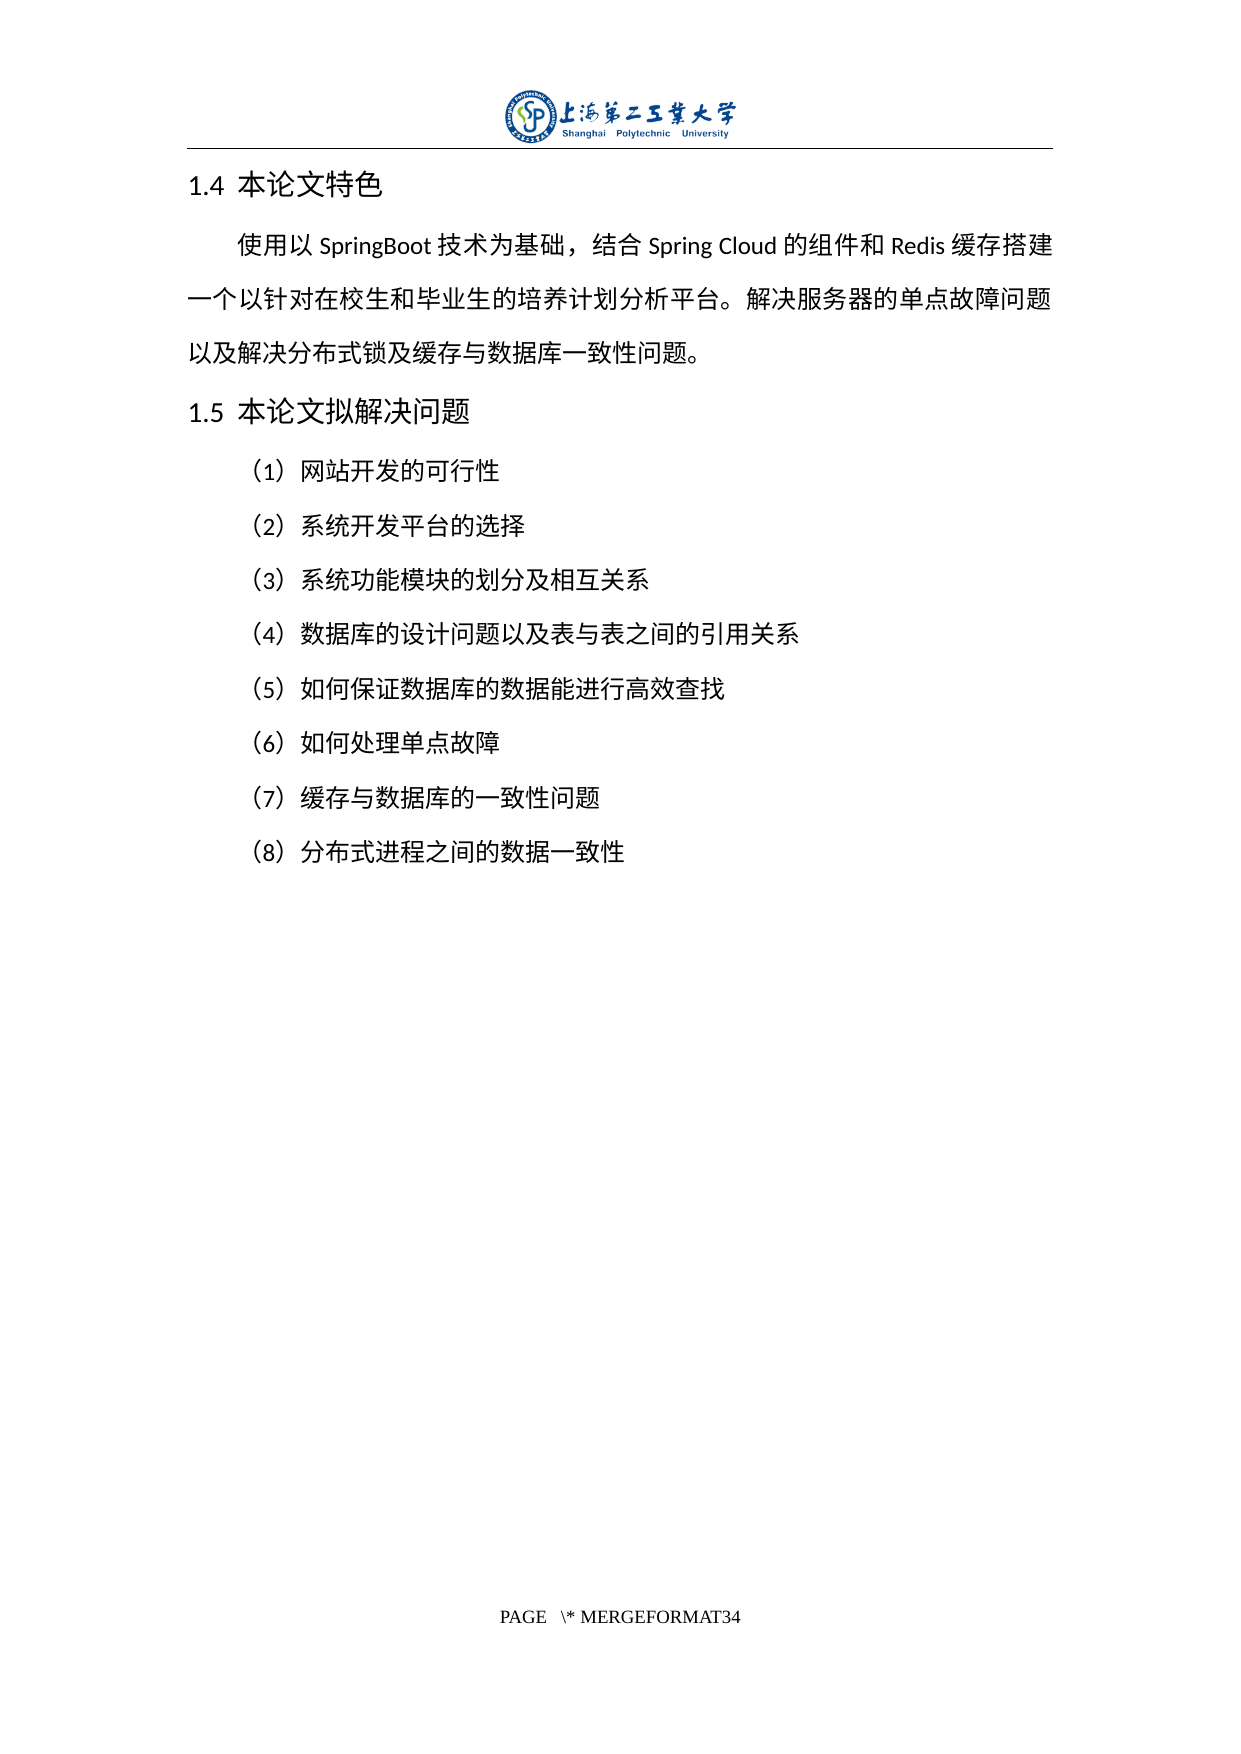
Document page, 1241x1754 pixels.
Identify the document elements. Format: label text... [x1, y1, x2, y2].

text （6）如何处理单点故障 [187, 724, 1053, 760]
list 本论文特色 [187, 162, 1053, 204]
text （4）数据库的设计问题以及表与表之间的引用关系 [187, 615, 1053, 651]
text （3）系统功能模块的划分及相互关系 [187, 561, 1053, 597]
text （7）缓存与数据库的一致性问题 [187, 778, 1053, 814]
text （8）分布式进程之间的数据一致性 [187, 832, 1053, 869]
picture [503, 88, 737, 146]
list 本论文拟解决问题 [187, 388, 1053, 431]
text （1）网站开发的可行性 [187, 452, 1053, 488]
text （2）系统开发平台的选择 [187, 506, 1053, 542]
text 使用以SpringBoot技术为基础，结合Spring Cloud的组件和Redis缓存搭建一个以针对在校生和毕业生的培养计划分析平台。解决服务器的单点故障问题，以及解决分布式锁及缓存与数据库一致性问题。 [187, 225, 1053, 370]
text （5）如何保证数据库的数据能进行高效查找 [187, 669, 1053, 706]
